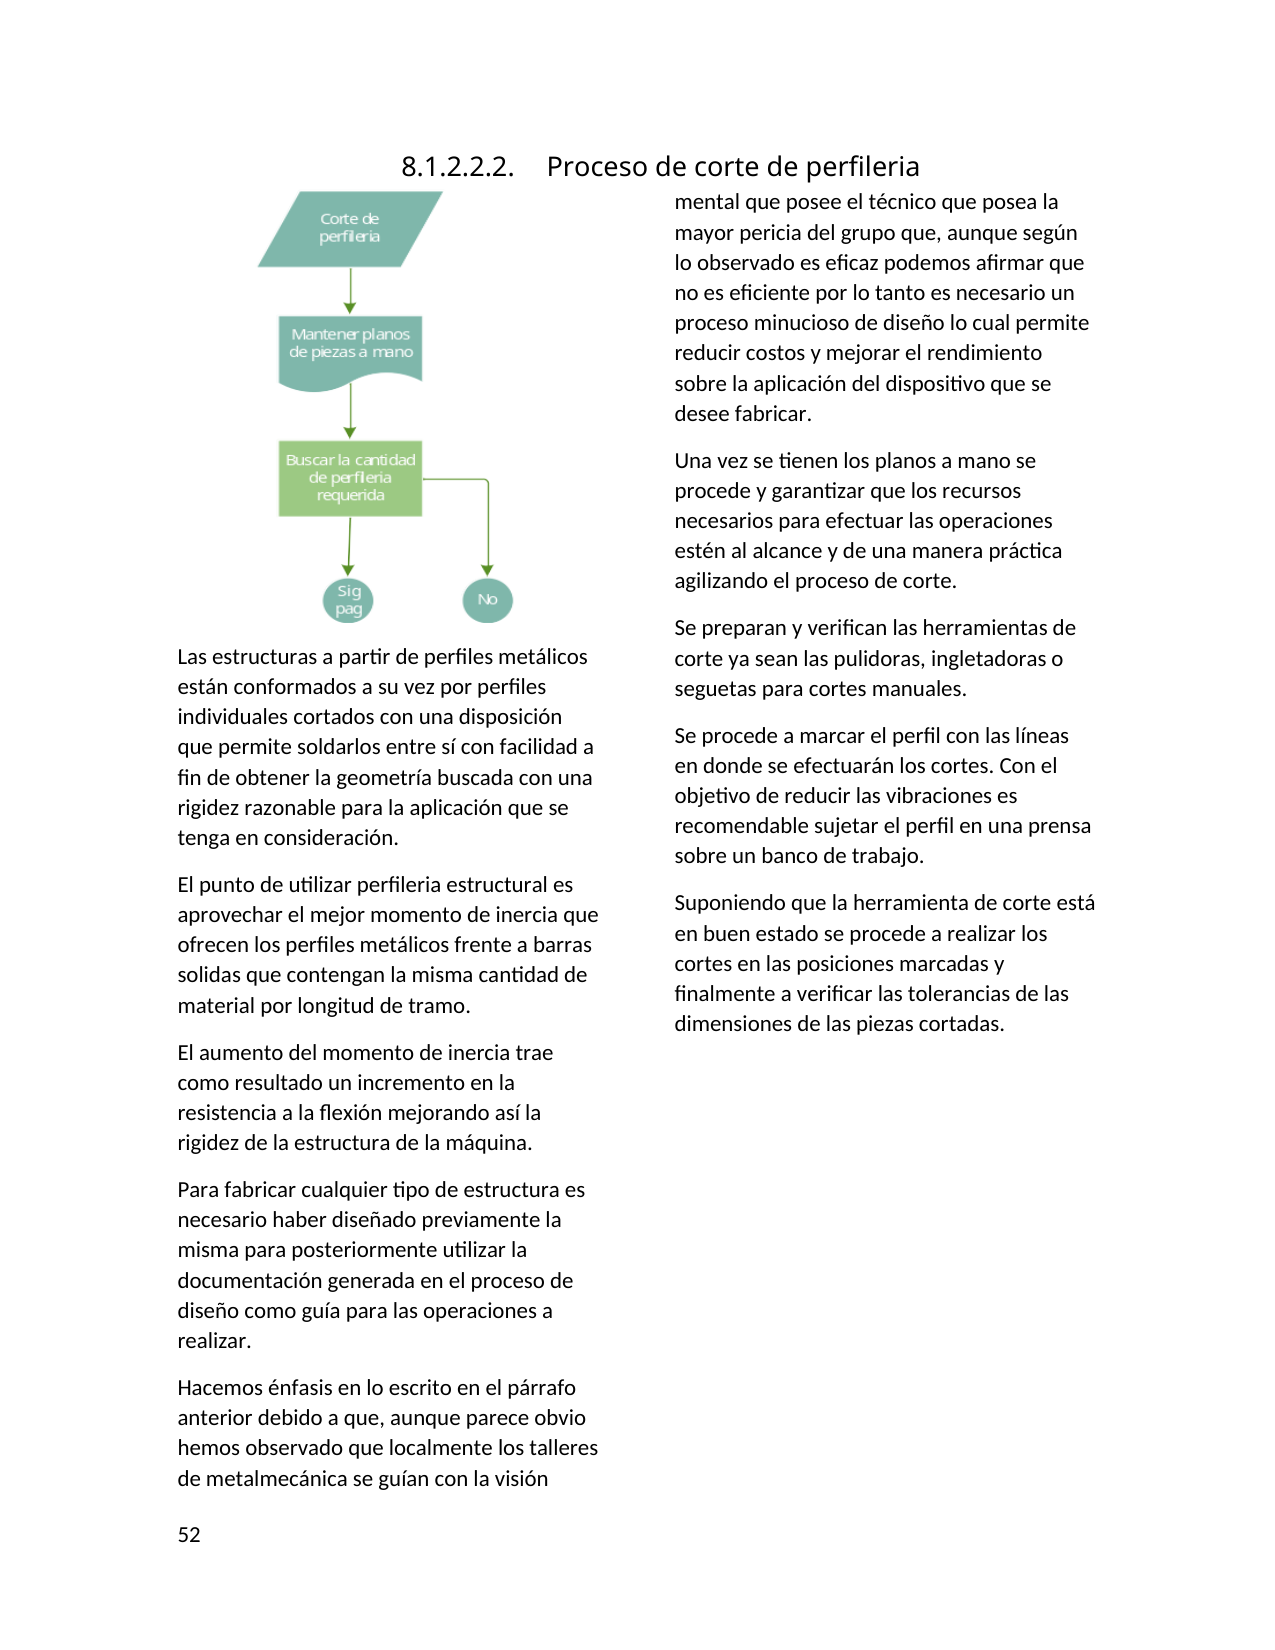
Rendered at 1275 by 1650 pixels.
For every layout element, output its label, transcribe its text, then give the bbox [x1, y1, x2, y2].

text El aumento del momento de inercia trae como resultado un incremento en la resistencia a la flexión mejorando así la rigidez de la estructura de la máquina. [177, 1038, 601, 1156]
text Hacemos énfasis en lo escrito en el párrafo anterior debido a que, aunque parece obvio hemos observado que localmente los talleres de metalmecánica se guían con la visión mental que posee el técnico que posea la mayor pericia del grupo que, aunque según lo observado es eficaz podemos afirmar que no es eficiente por lo tanto es necesario un proceso minucioso de diseño lo cual permite reducir costos y mejorar el rendimiento sobre la aplicación del dispositivo que se desee fabricar. [177, 1373, 601, 1492]
text Las estructuras a partir de perfiles metálicos están conformados a su vez por perfiles individuales cortados con una disposición que permite soldarlos entre sí con facilidad a fin de obtener la geometría buscada con una rigidez razonable para la aplicación que se tenga en consideración. [177, 642, 601, 851]
text Una vez se tienen los planos a mano se procede y garantizar que los recursos necesarios para efectuar las operaciones estén al alcance y de una manera práctica agilizando el proceso de corte. [674, 446, 1098, 594]
text Se procede a marcar el perfil con las líneas en donde se efectuarán los cortes. Con el objetivo de reducir las vibraciones es recomendable sujetar el perfil en una prensa sobre un banco de trabajo. [674, 721, 1098, 869]
text Se preparan y verifican las herramientas de corte ya sean las pulidoras, ingletadoras o seguetas para cortes manuales. [674, 613, 1098, 702]
text Hacemos énfasis en lo escrito en el párrafo anterior debido a que, aunque parece obvio hemos observado que localmente los talleres de metalmecánica se guían con la visión mental que posee el técnico que posea la mayor pericia del grupo que, aunque según lo observado es eficaz podemos afirmar que no es eficiente por lo tanto es necesario un proceso minucioso de diseño lo cual permite reducir costos y mejorar el rendimiento sobre la aplicación del dispositivo que se desee fabricar. [674, 187, 1098, 427]
subtitle Proceso de corte de perfileria [401, 148, 1098, 184]
text Para fabricar cualquier tipo de estructura es necesario haber diseñado previamente la misma para posteriormente utilizar la documentación generada en el proceso de diseño como guía para las operaciones a realizar. [177, 1175, 601, 1354]
text Suponiendo que la herramienta de corte está en buen estado se procede a realizar los cortes en las posiciones marcadas y finalmente a verificar las tolerancias de las dimensiones de las piezas cortadas. [674, 888, 1098, 1037]
text El punto de utilizar perfileria estructural es aprovechar el mejor momento de inercia que ofrecen los perfiles metálicos frente a barras solidas que contengan la misma cantidad de material por longitud de tramo. [177, 870, 601, 1019]
